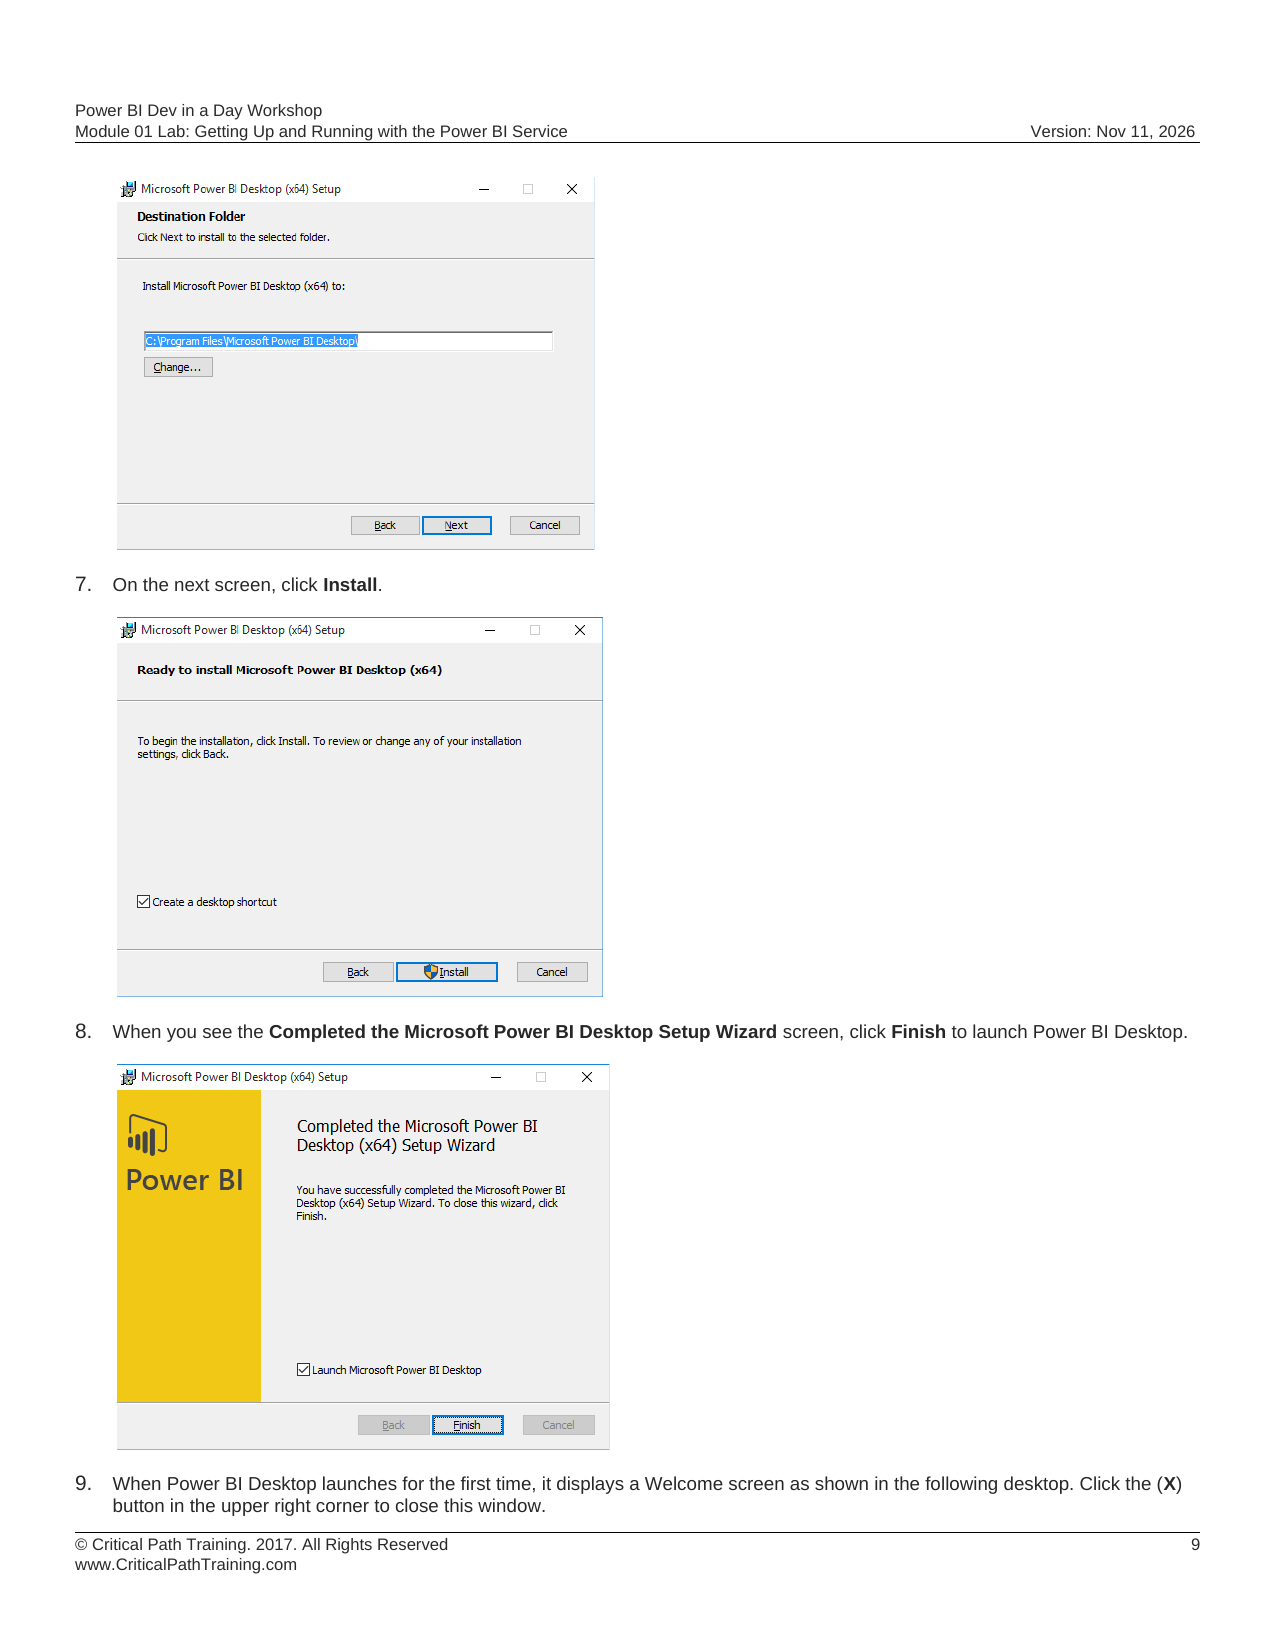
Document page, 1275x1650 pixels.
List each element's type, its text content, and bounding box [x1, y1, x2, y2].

list On the next screen, click Install. [75, 572, 1200, 596]
list When Power BI Desktop launches for the first time, it displays a Welcome screen as shown in the following desktop. Click the (X) button in the upper right corner to close this window. [75, 1471, 1200, 1517]
picture [117, 617, 603, 997]
picture [117, 177, 595, 550]
list When you see the Completed the Microsoft Power BI Desktop Setup Wizard screen, click Finish to launch Power BI Desktop. [75, 1019, 1200, 1043]
picture [117, 1064, 610, 1450]
